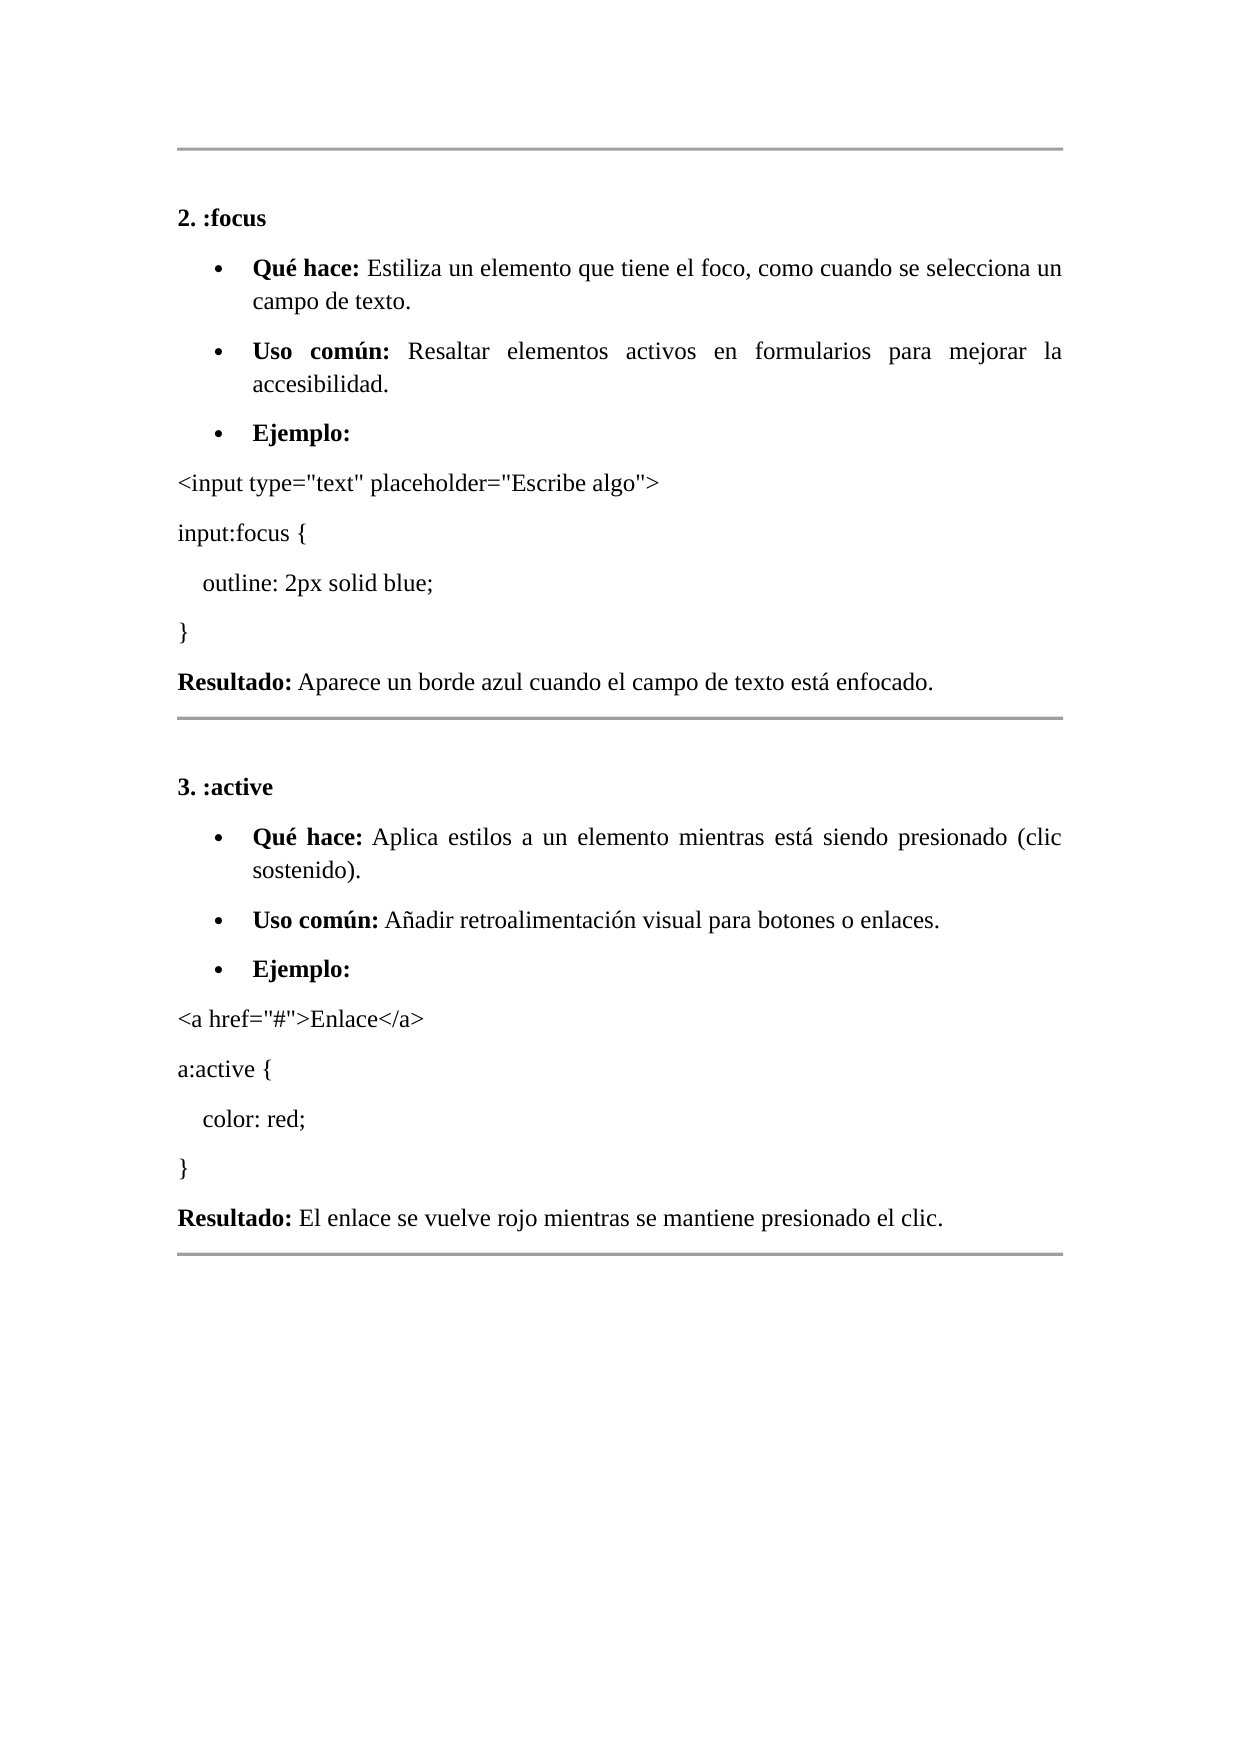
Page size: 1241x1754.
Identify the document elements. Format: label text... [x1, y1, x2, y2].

text outline: 2px solid blue; [177, 568, 1063, 596]
text Resultado: El enlace se vuelve rojo mientras se mantiene presionado el clic. [177, 1203, 1063, 1232]
text input:focus { [177, 518, 1063, 547]
text } [177, 617, 1063, 646]
list Ejemplo: [215, 954, 1063, 983]
list Ejemplo: [215, 418, 1063, 447]
list Qué hace: Estiliza un elemento que tiene el foco, como cuando se selecciona un campo de texto. [215, 253, 1063, 315]
text 3. :active [177, 772, 1063, 801]
list Uso común: Añadir retroalimentación visual para botones o enlaces. [215, 905, 1063, 934]
text } [177, 1153, 1063, 1182]
text Resultado: Aparece un borde azul cuando el campo de texto está enfocado. [177, 667, 1063, 696]
text <input type="text" placeholder="Escribe algo"> [177, 468, 1063, 497]
text <a href="#">Enlace</a> [177, 1004, 1063, 1033]
text 2. :focus [177, 203, 1063, 232]
list Qué hace: Aplica estilos a un elemento mientras está siendo presionado (clic sostenido). [215, 822, 1063, 884]
list Uso común: Resaltar elementos activos en formularios para mejorar la accesibilidad. [215, 336, 1063, 398]
text a:active { [177, 1054, 1063, 1083]
text color: red; [177, 1104, 1063, 1132]
